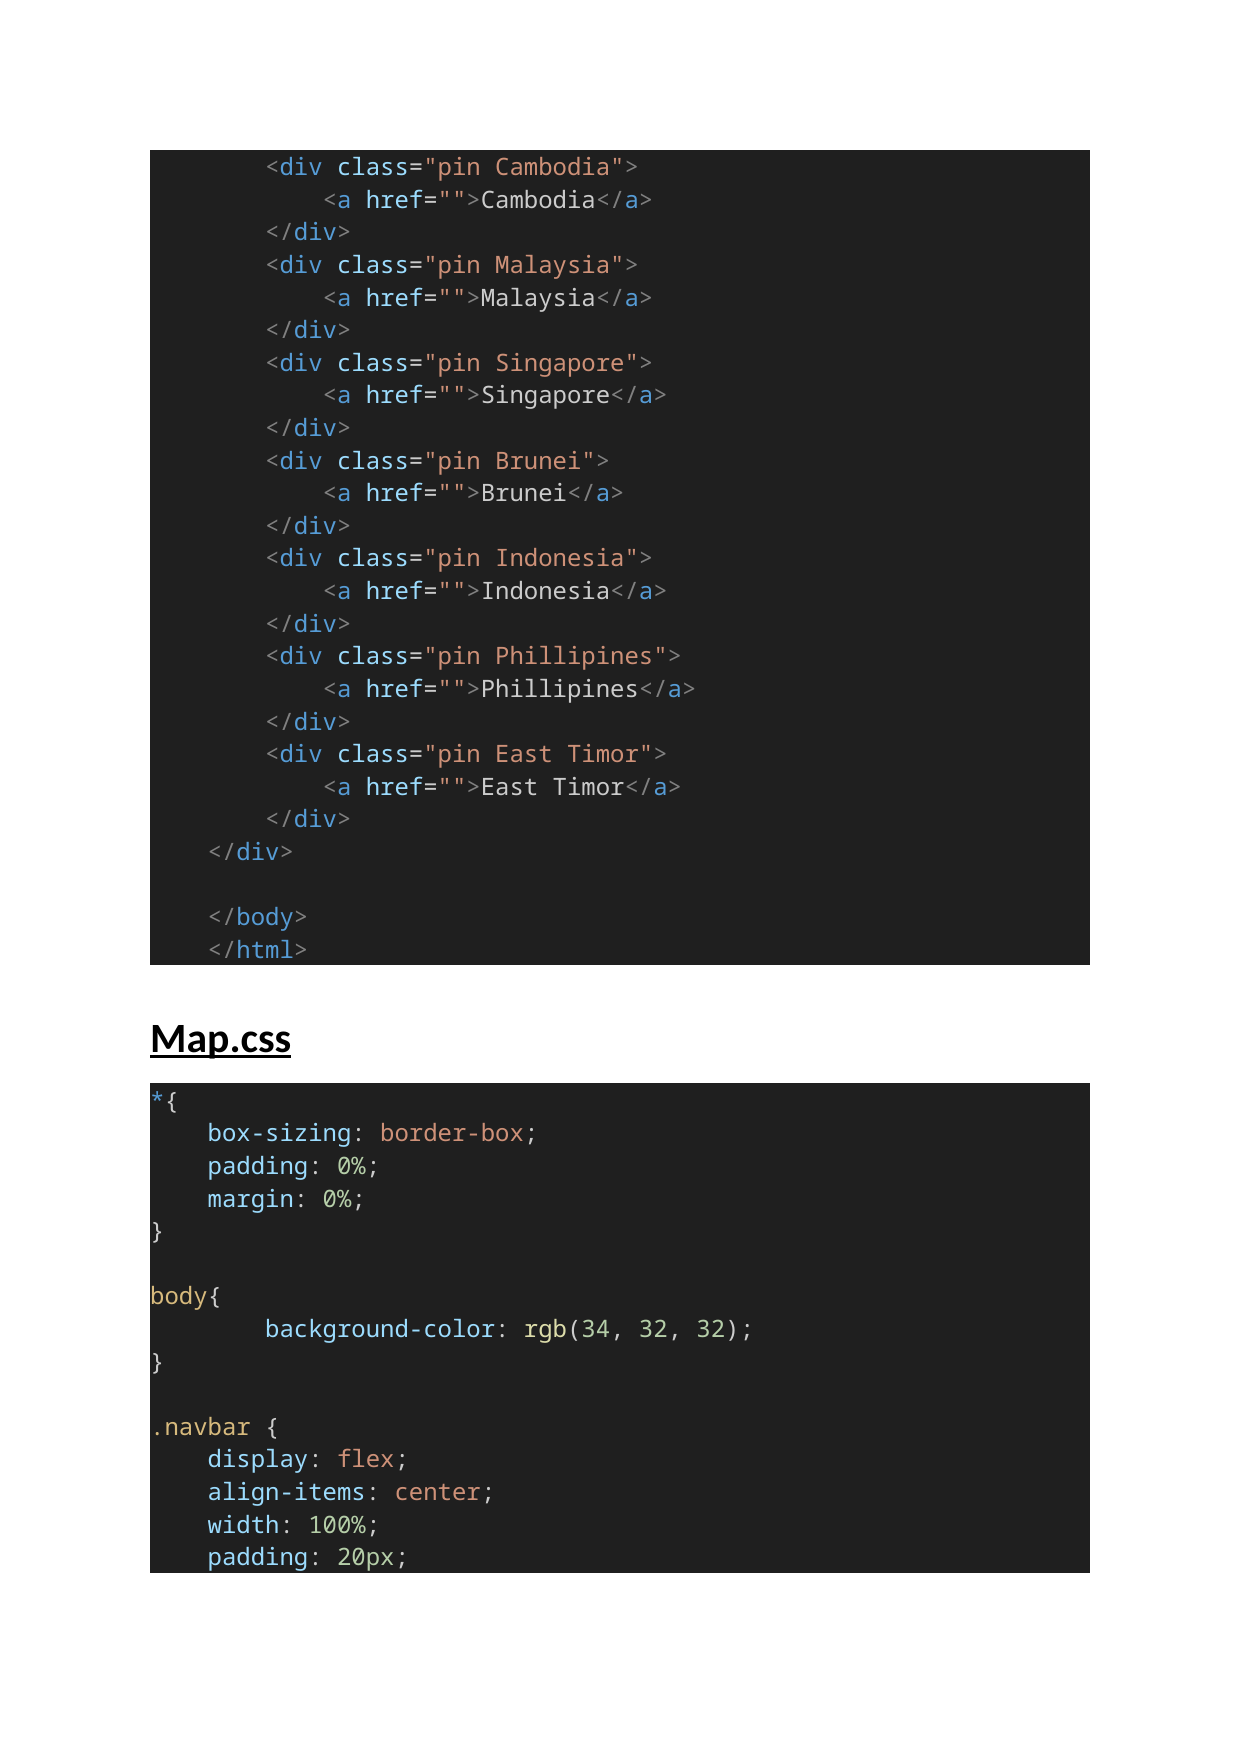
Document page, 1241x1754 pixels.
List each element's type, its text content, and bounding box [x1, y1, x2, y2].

text width: 100%; [150, 1507, 1090, 1540]
text padding: 20px; [150, 1540, 1090, 1573]
text display: flex; [150, 1442, 1090, 1475]
text <a href="">Brunei</a> [150, 476, 1090, 509]
text </div> [150, 835, 1090, 867]
text </div> [150, 704, 1090, 737]
text *{ [150, 1083, 1090, 1116]
text box-sizing: border-box; [150, 1116, 1090, 1149]
text </div> [150, 802, 1090, 835]
text </div> [150, 411, 1090, 443]
text <a href="">East Timor</a> [150, 769, 1090, 802]
text </div> [150, 509, 1090, 541]
text <a href="">Singapore</a> [150, 378, 1090, 411]
text <a href="">Phillipines</a> [150, 672, 1090, 704]
text } [150, 1344, 1090, 1377]
text .navbar { [150, 1409, 1090, 1442]
text <div class="pin Indonesia"> [150, 541, 1090, 574]
text </body> [150, 900, 1090, 932]
text background-color: rgb(34, 32, 32); [150, 1312, 1090, 1344]
text </div> [150, 606, 1090, 639]
text </div> [150, 313, 1090, 346]
text padding: 0%; [150, 1149, 1090, 1181]
text <a href="">Cambodia</a> [150, 183, 1090, 215]
text } [150, 1214, 1090, 1247]
text <div class="pin Singapore"> [150, 346, 1090, 378]
text body{ [150, 1279, 1090, 1312]
text <a href="">Malaysia</a> [150, 280, 1090, 313]
text <div class="pin Brunei"> [150, 443, 1090, 476]
text </html> [150, 932, 1090, 965]
text <div class="pin Cambodia"> [150, 150, 1090, 183]
text Map.css [150, 1012, 1090, 1063]
text <div class="pin Phillipines"> [150, 639, 1090, 672]
text <div class="pin East Timor"> [150, 737, 1090, 769]
text <div class="pin Malaysia"> [150, 248, 1090, 280]
text margin: 0%; [150, 1181, 1090, 1214]
text </div> [150, 215, 1090, 248]
text align-items: center; [150, 1475, 1090, 1507]
text <a href="">Indonesia</a> [150, 574, 1090, 606]
